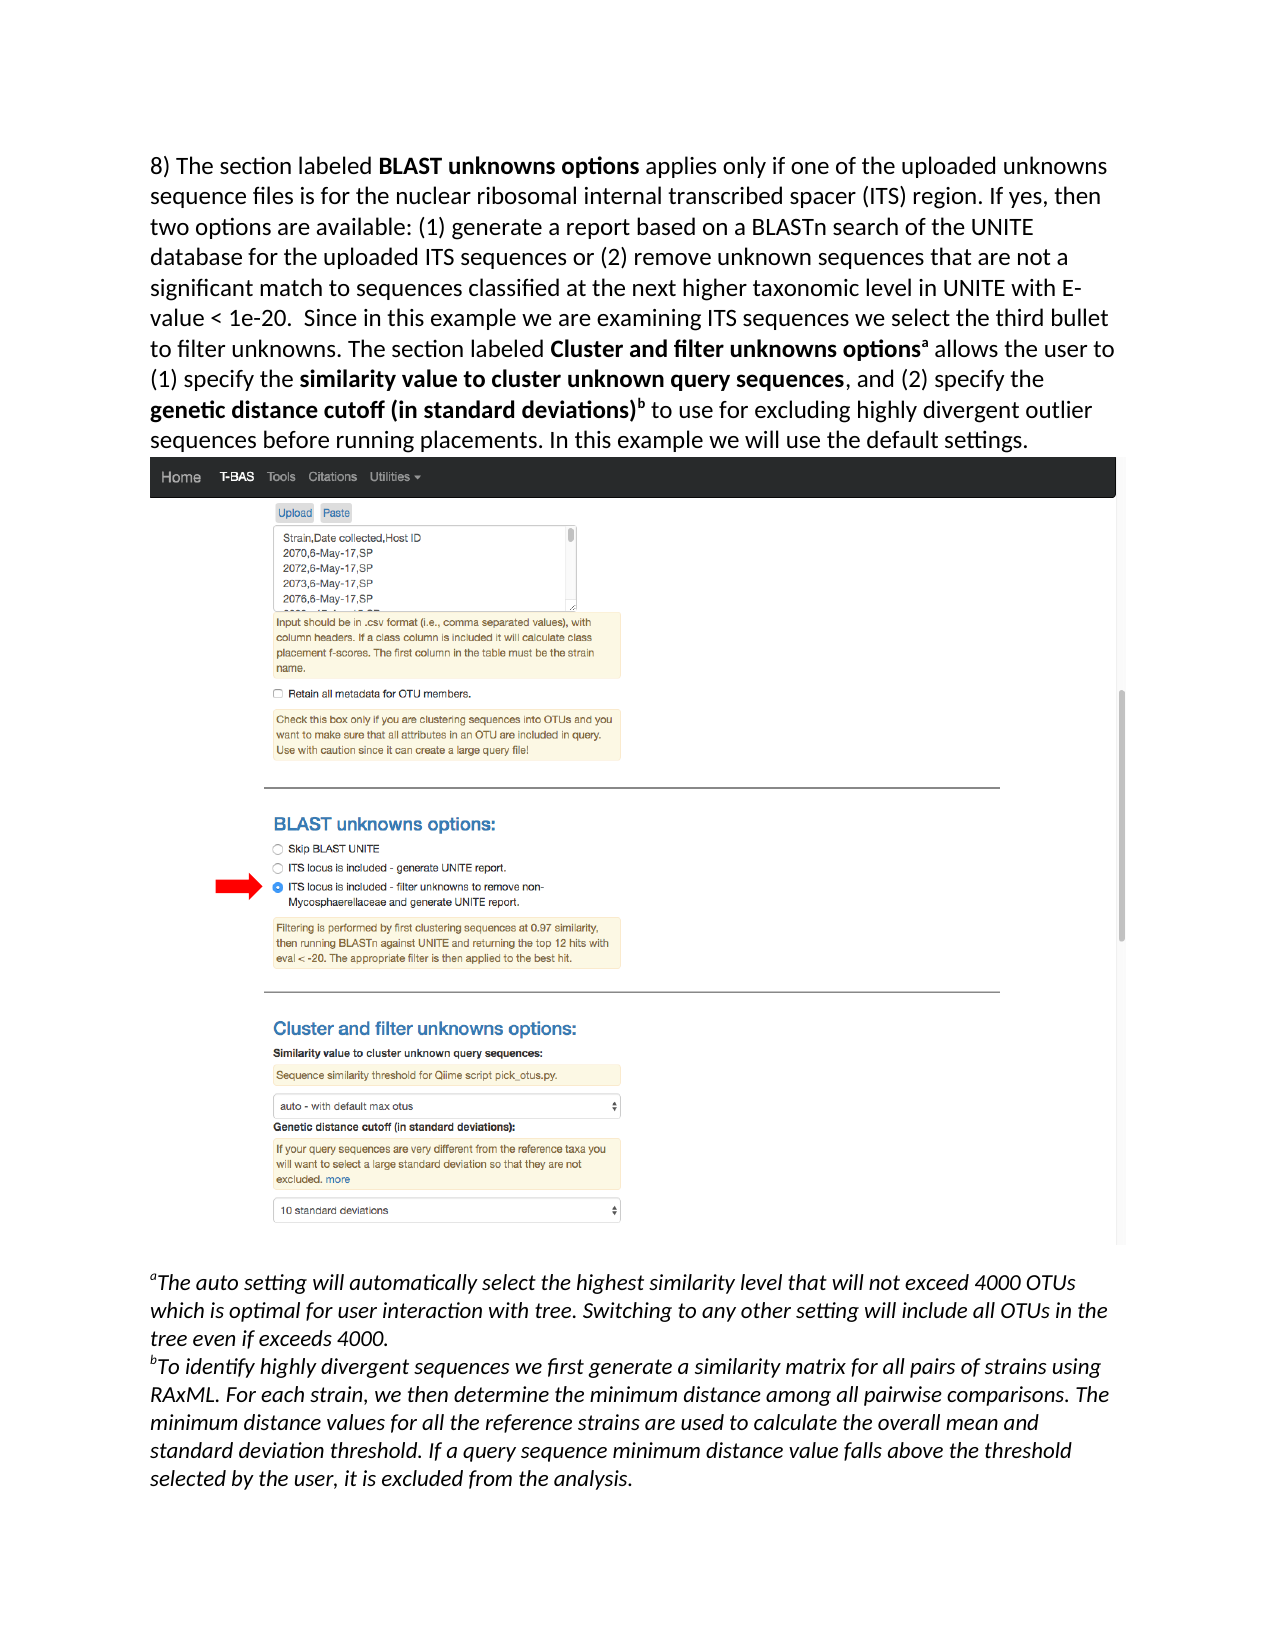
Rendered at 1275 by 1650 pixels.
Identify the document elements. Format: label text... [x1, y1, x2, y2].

text 8) The section labeled BLAST unknowns options applies only if one of the uploaded unknowns sequence files is for the nuclear ribosomal internal transcribed spacer (ITS) region. If yes, then two options are available: (1) generate a report based on a BLASTn search of the UNITE database for the uploaded ITS sequences or (2) remove unknown sequences that are not a significant match to sequences classified at the next higher taxonomic level in UNITE with E-value < 1e-20. Since in this example we are examining ITS sequences we select the third bullet to filter unknowns. The section labeled Cluster and filter unknowns optionsa allows the user to (1) specify the similarity value to cluster unknown query sequences, and (2) specify the genetic distance cutoff (in standard deviations)b to use for excluding highly divergent outlier sequences before running placements. In this example we will use the default settings. [150, 150, 1125, 455]
picture [150, 457, 1126, 1245]
text aThe auto setting will automatically select the highest similarity level that will not exceed 4000 OTUs which is optimal for user interaction with tree. Switching to any other setting will include all OTUs in the tree even if exceeds 4000. [150, 1245, 1125, 1352]
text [150, 1352, 1125, 1492]
